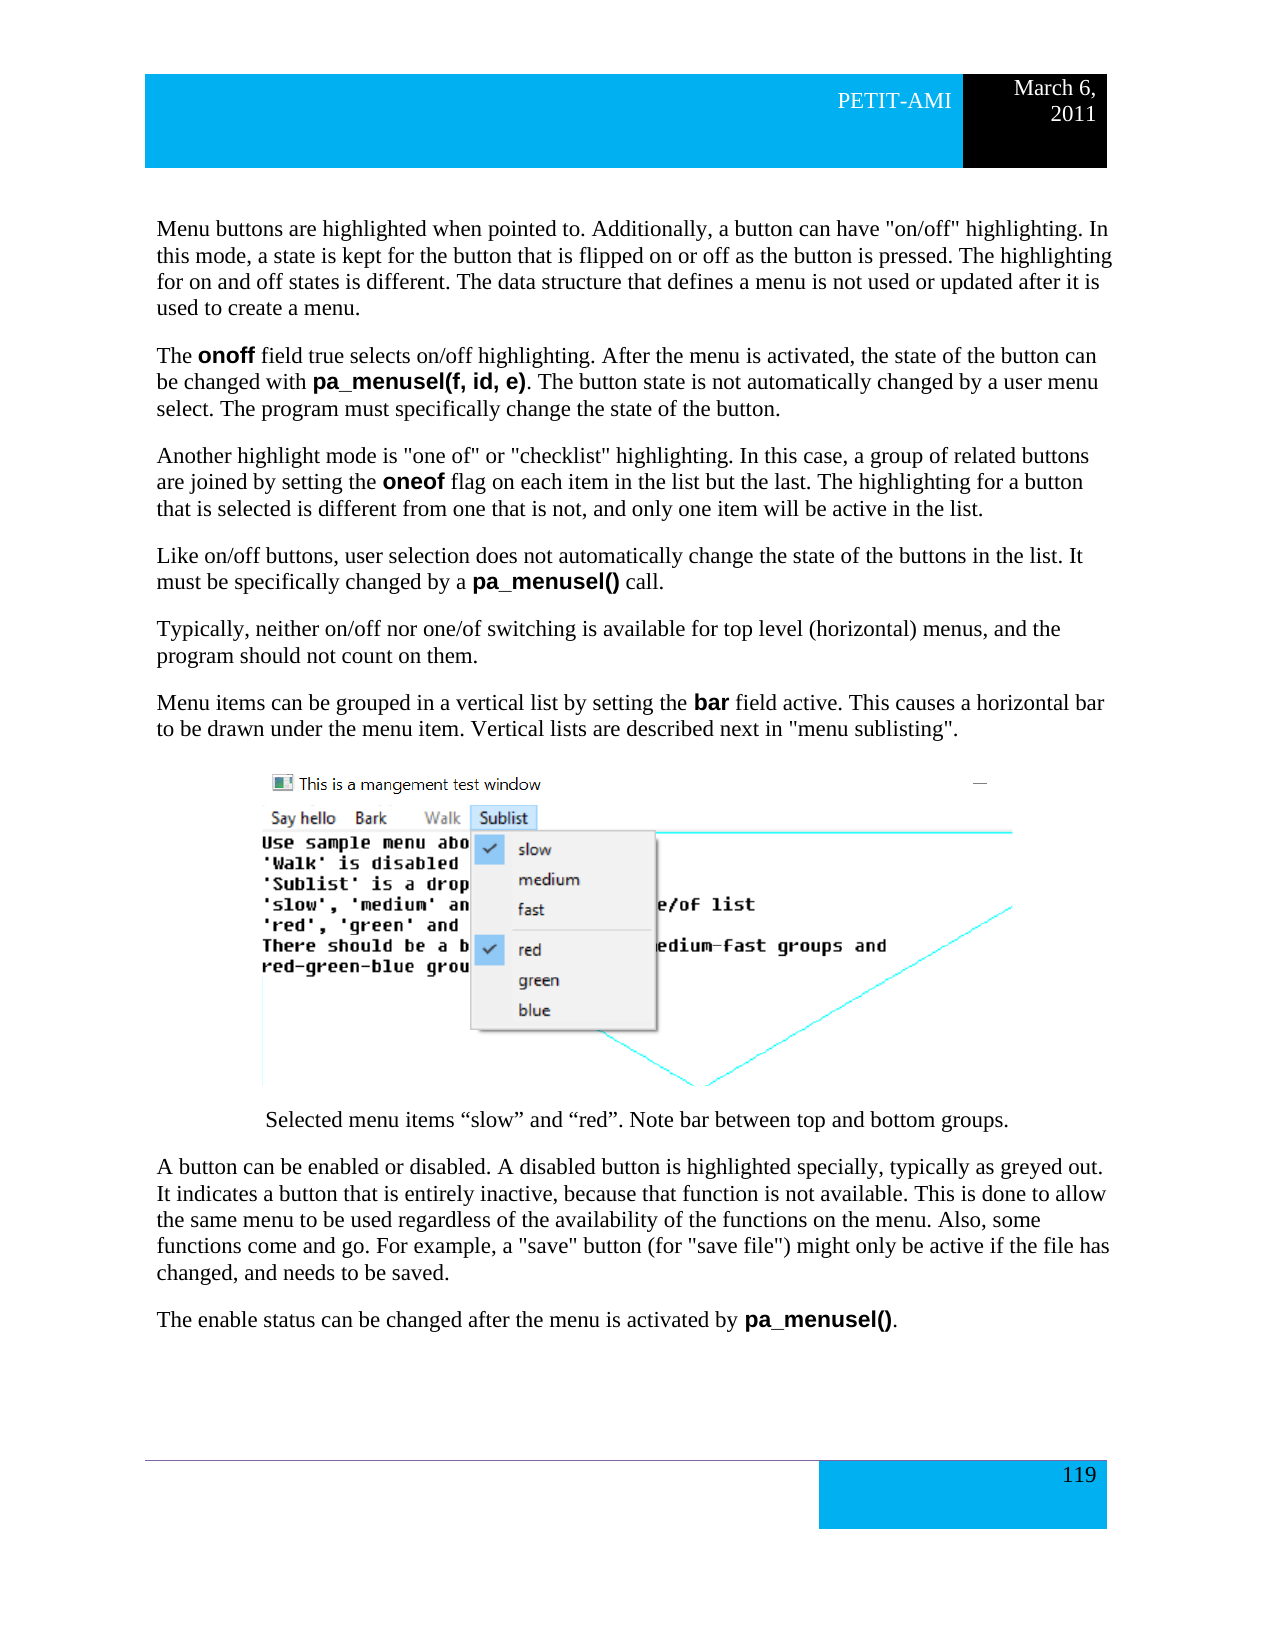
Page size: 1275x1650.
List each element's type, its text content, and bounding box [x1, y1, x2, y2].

picture [262, 762, 1013, 1086]
text The enable status can be changed after the menu is activated by pa_menusel(). [156, 1306, 1118, 1332]
text Another highlight mode is "one of" or "checklist" highlighting. In this case, a group of related buttons are joined by setting the oneof flag on each item in the list but the last. The highlighting for a button that is selected is different from one that is not, and only one item will be active in the list. [156, 442, 1118, 521]
text Selected menu items “slow” and “red”. Note bar between top and bottom groups. [156, 1106, 1118, 1133]
text Menu buttons are highlighted when pointed to. Additionally, a button can have "on/off" highlighting. In this mode, a state is kept for the button that is flipped on or off as the button is pressed. The highlighting for on and off states is different. The data structure that defines a menu is not used or updated after it is used to create a menu. [156, 215, 1118, 321]
text Typically, neither on/off nor one/of switching is available for top level (horizontal) menus, and the program should not count on them. [156, 615, 1118, 668]
text The onoff field true selects on/off highlighting. After the menu is activated, the state of the button can be changed with pa_menusel(f, id, e). The button state is not automatically changed by a user menu select. The program must specifically change the state of the button. [156, 342, 1118, 421]
text A button can be enabled or disabled. A disabled button is highlighted specially, typically as greyed out. It indicates a button that is entirely inactive, because that function is not available. This is done to allow the same menu to be used regardless of the availability of the functions on the menu. Also, some functions come and go. For example, a "save" button (for "save file") might only be active if the file has changed, and needs to be saved. [156, 1153, 1118, 1285]
text Menu items can be grouped in a vertical list by setting the bar field active. This causes a horizontal bar to be drawn under the menu item. Vertical lists are described next in "menu sublisting". [156, 689, 1118, 742]
text Like on/off buttons, user selection does not automatically change the state of the buttons in the list. It must be specifically changed by a pa_menusel() call. [156, 542, 1118, 594]
